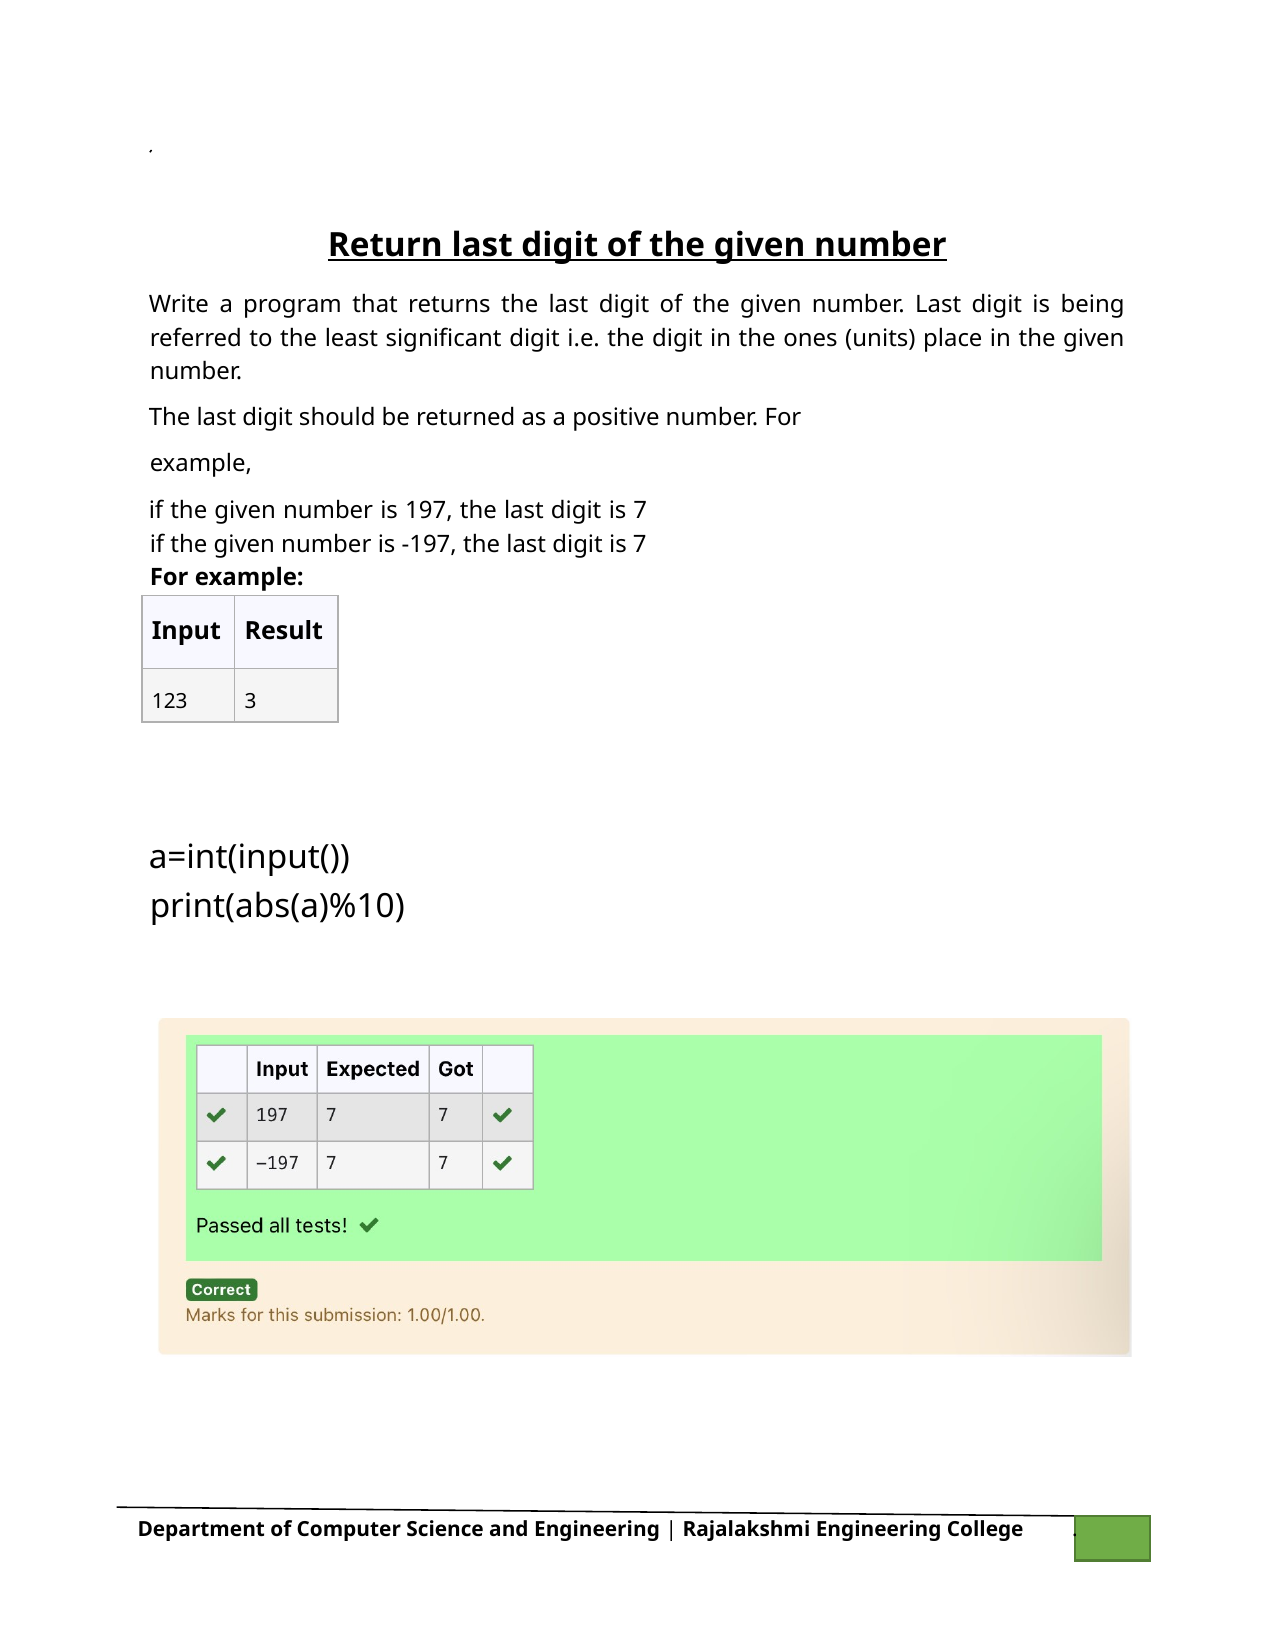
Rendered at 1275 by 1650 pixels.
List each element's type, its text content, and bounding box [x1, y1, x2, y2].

table_header Input [143, 596, 234, 668]
picture [156, 1018, 1132, 1357]
text if the given number is 197, the last digit is 7 if the given number is -197, the last digit is 7 For example: [148, 493, 648, 593]
table_header Result [235, 596, 337, 668]
text Return last digit of the given number [171, 221, 1104, 266]
text The last digit should be returned as a positive number. For example, [148, 399, 804, 479]
text Write a program that returns the last digit of the given number. Last digit is being referred to the least significant digit i.e. the digit in the ones (units) place in the given number. [148, 287, 1126, 387]
table_cell 3 [235, 669, 337, 721]
table_cell 123 [143, 669, 234, 721]
text a=int(input()) print(abs(a)%10) [148, 833, 465, 927]
